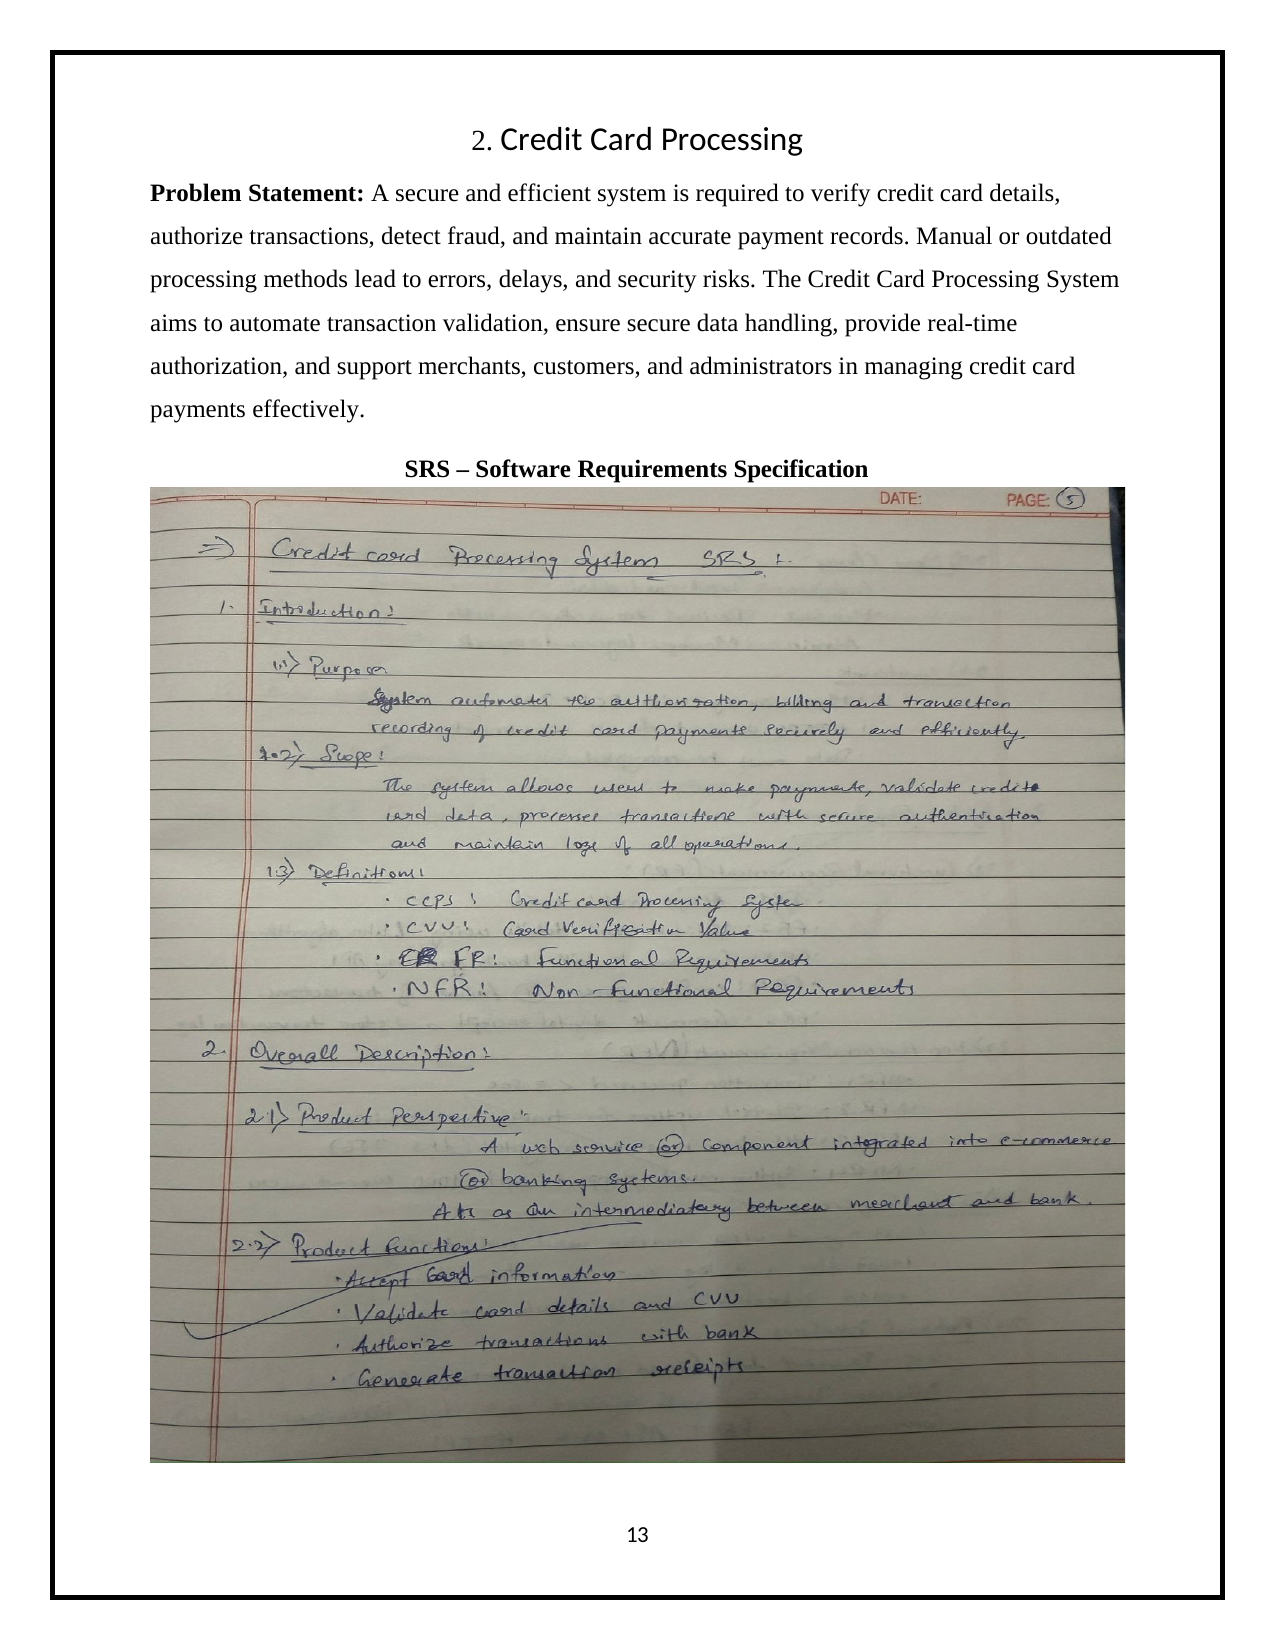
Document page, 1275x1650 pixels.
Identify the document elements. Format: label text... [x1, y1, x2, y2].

picture [150, 487, 1126, 1463]
subtitle Credit Card Processing [471, 118, 1125, 159]
text Problem Statement: A secure and efficient system is required to verify credit card details, authorize transactions, detect fraud, and maintain accurate payment records. Manual or outdated processing methods lead to errors, delays, and security risks. The Credit Card Processing System aims to automate transaction validation, ensure secure data handling, provide real-time authorization, and support merchants, customers, and administrators in managing credit card payments effectively. [150, 178, 1125, 423]
subtitle SRS – Software Requirements Specification [404, 454, 1125, 483]
